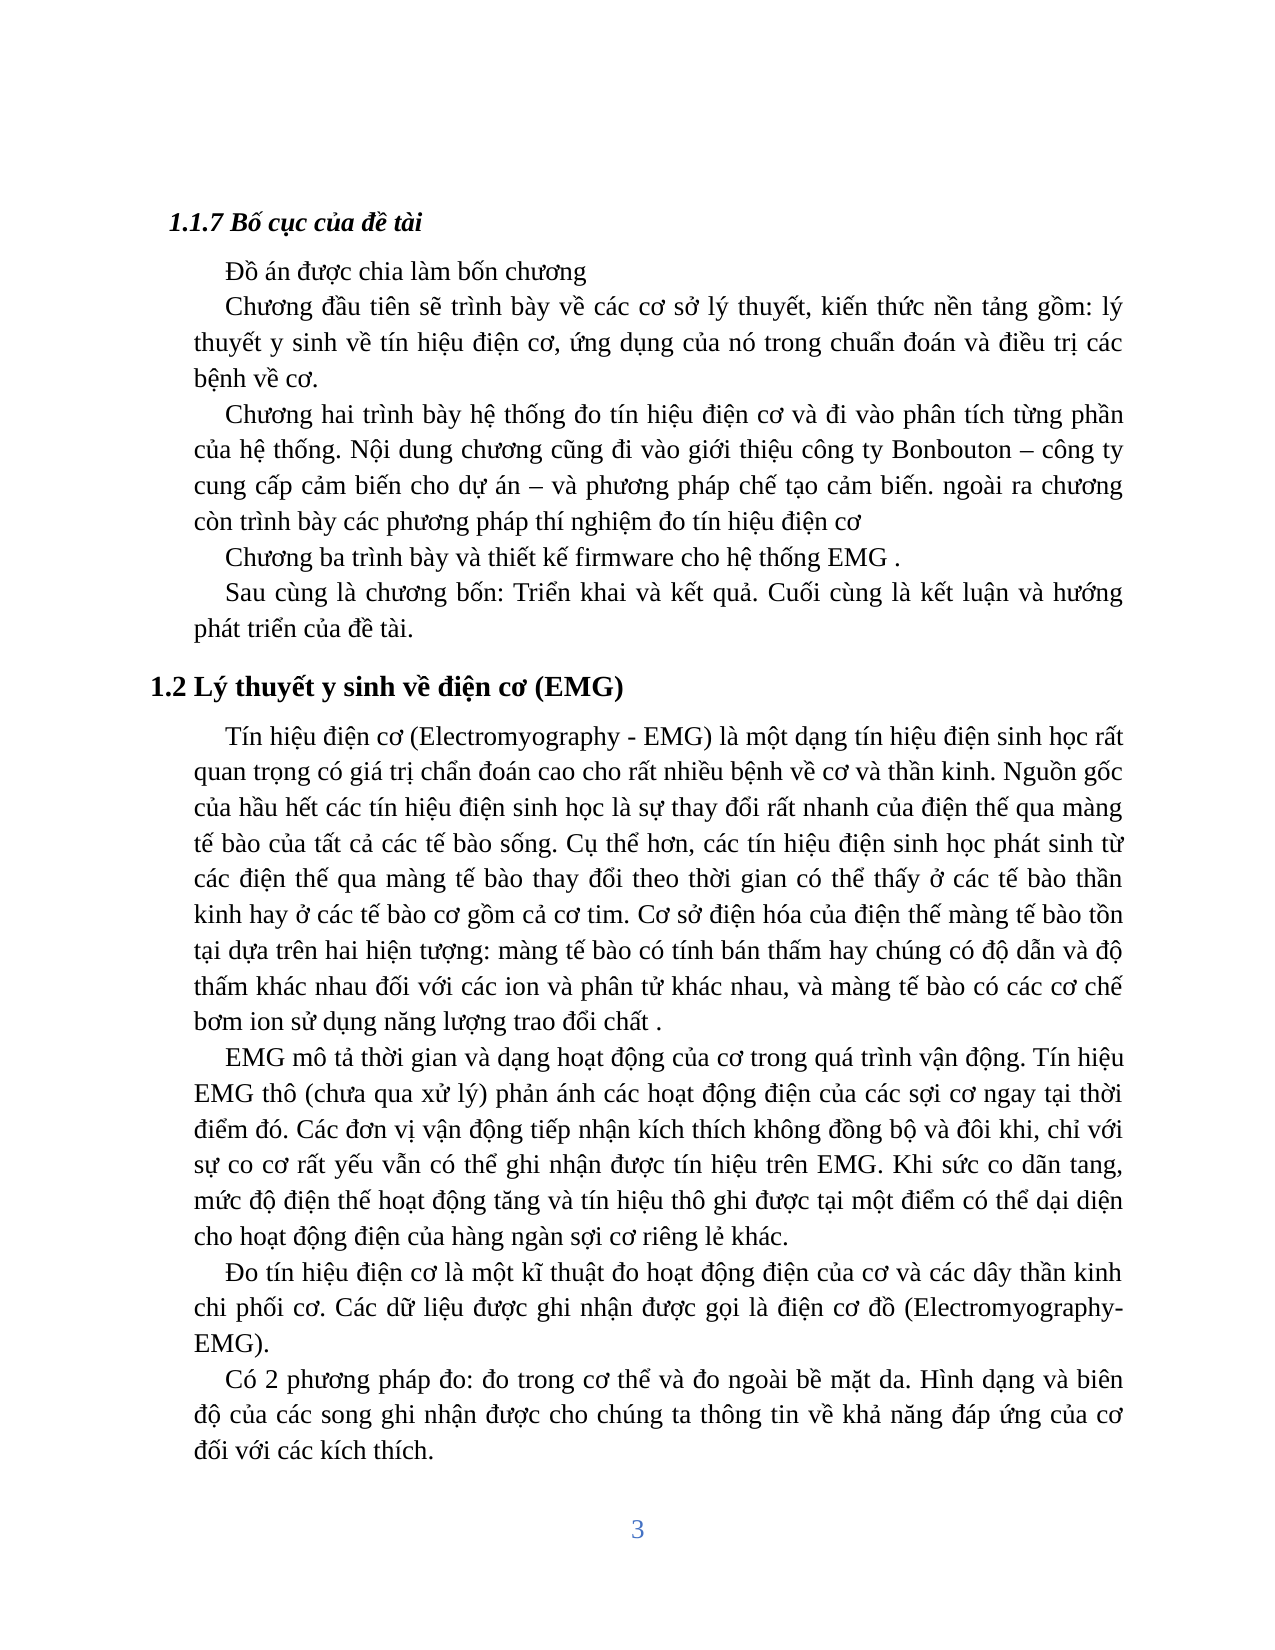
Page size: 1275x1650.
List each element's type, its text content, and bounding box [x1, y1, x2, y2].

list Chương hai trình bày hệ thống đo tín hiệu điện cơ và đi vào phân tích từng phần của hệ thống. Nội dung chương cũng đi vào giới thiệu công ty Bonbouton – công ty cung cấp cảm biến cho dự án – và phương pháp chế tạo cảm biến. ngoài ra chương còn trình bày các phương pháp thí nghiệm đo tín hiệu điện cơ [194, 398, 1125, 536]
subtitle Bố cục của đề tài [169, 207, 1125, 238]
list Đo tín hiệu điện cơ là một kĩ thuật đo hoạt động điện của cơ và các dây thần kinh chi phối cơ. Các dữ liệu được ghi nhận được gọi là điện cơ đồ (Electromyography-EMG). [194, 1256, 1125, 1358]
list Đồ án được chia làm bốn chương [194, 255, 1125, 286]
list Có 2 phương pháp đo: đo trong cơ thể và đo ngoài bề mặt da. Hình dạng và biên độ của các song ghi nhận được cho chúng ta thông tin về khả năng đáp ứng của cơ đối với các kích thích. [194, 1363, 1125, 1465]
list Chương đầu tiên sẽ trình bày về các cơ sở lý thuyết, kiến thức nền tảng gồm: lý thuyết y sinh về tín hiệu điện cơ, ứng dụng của nó trong chuẩn đoán và điều trị các bệnh về cơ. [194, 291, 1125, 393]
list Sau cùng là chương bốn: Triển khai và kết quả. Cuối cùng là kết luận và hướng phát triển của đề tài. [194, 576, 1125, 643]
list Chương ba trình bày và thiết kế firmware cho hệ thống EMG . [194, 541, 1125, 572]
list Tín hiệu điện cơ (Electromyography - EMG) là một dạng tín hiệu điện sinh học rất quan trọng có giá trị chẩn đoán cao cho rất nhiều bệnh về cơ và thần kinh. Nguồn gốc của hầu hết các tín hiệu điện sinh học là sự thay đổi rất nhanh của điện thế qua màng tế bào của tất cả các tế bào sống. Cụ thể hơn, các tín hiệu điện sinh học phát sinh từ các điện thế qua màng tế bào thay đổi theo thời gian có thể thấy ở các tế bào thần kinh hay ở các tế bào cơ gồm cả cơ tim. Cơ sở điện hóa của điện thế màng tế bào tồn tại dựa trên hai hiện tượng: màng tế bào có tính bán thấm hay chúng có độ dẫn và độ thấm khác nhau đối với các ion và phân tử khác nhau, và màng tế bào có các cơ chế bơm ion sử dụng năng lượng trao đổi chất . [194, 720, 1125, 1037]
list EMG mô tả thời gian và dạng hoạt động của cơ trong quá trình vận động. Tín hiệu EMG thô (chưa qua xử lý) phản ánh các hoạt động điện của các sợi cơ ngay tại thời điểm đó. Các đơn vị vận động tiếp nhận kích thích không đồng bộ và đôi khi, chỉ với sự co cơ rất yếu vẫn có thể ghi nhận được tín hiệu trên EMG. Khi sức co dãn tang, mức độ điện thế hoạt động tăng và tín hiệu thô ghi được tại một điểm có thể dại diện cho hoạt động điện của hàng ngàn sợi cơ riêng lẻ khác. [194, 1041, 1125, 1251]
subtitle Lý thuyết y sinh về điện cơ (EMG) [150, 669, 1125, 702]
